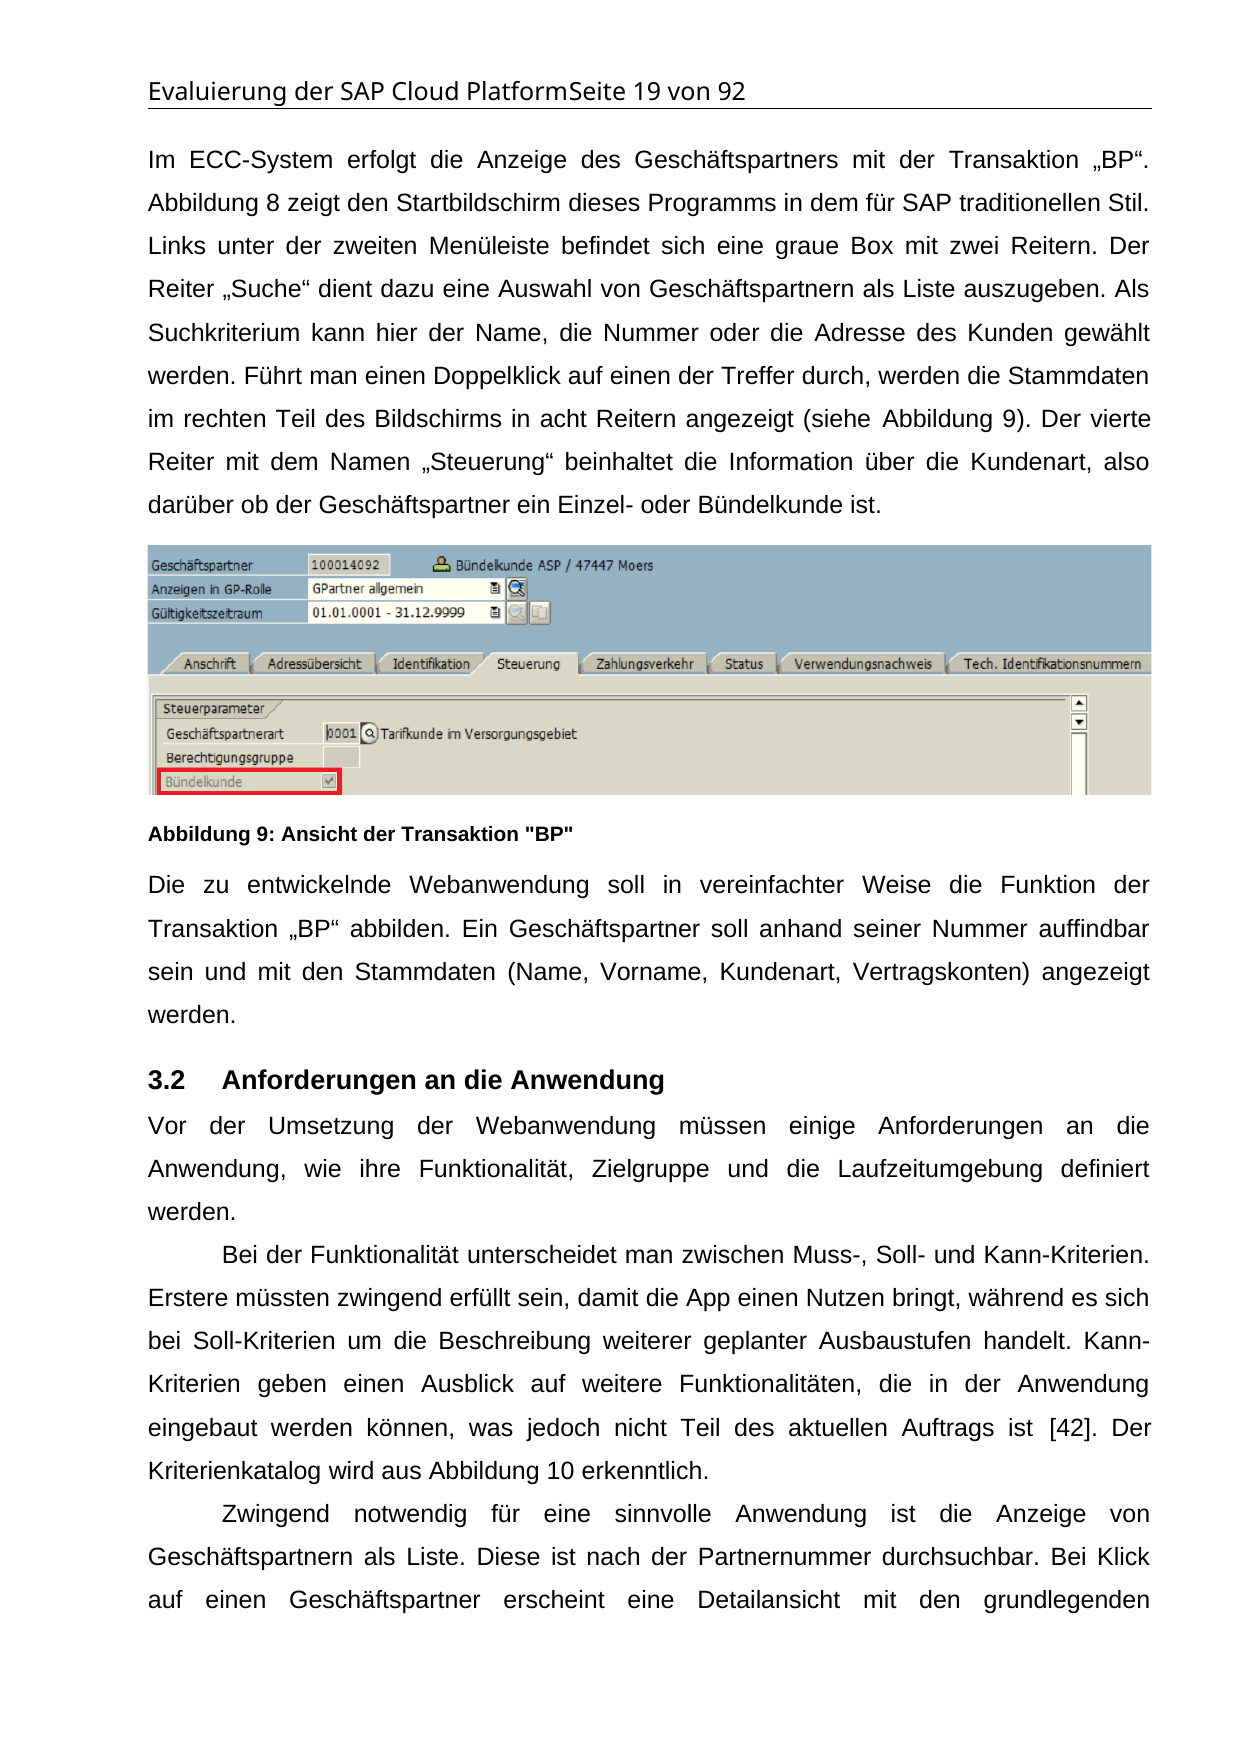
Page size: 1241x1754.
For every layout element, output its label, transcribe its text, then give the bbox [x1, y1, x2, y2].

text Im ECC-System erfolgt die Anzeige des Geschäftspartners mit der Transaktion „BP“. Abbildung 8 zeigt den Startbildschirm dieses Programms in dem für SAP traditionellen Stil. Links unter der zweiten Menüleiste befindet sich eine graue Box mit zwei Reitern. Der Reiter „Suche“ dient dazu eine Auswahl von Geschäftspartnern als Liste auszugeben. Als Suchkriterium kann hier der Name, die Nummer oder die Adresse des Kunden gewählt werden. Führt man einen Doppelklick auf einen der Treffer durch, werden die Stammdaten im rechten Teil des Bildschirms in acht Reitern angezeigt (siehe Abbildung 9). Der vierte Reiter mit dem Namen „Steuerung“ beinhaltet die Information über die Kundenart, also darüber ob der Geschäftspartner ein Einzel- oder Bündelkunde ist. [148, 145, 1152, 519]
text Abbildung 9: Ansicht der Transaktion "BP" [148, 795, 1152, 845]
subtitle Anforderungen an die Anwendung [148, 1064, 1152, 1095]
text Die zu entwickelnde Webanwendung soll in vereinfachter Weise die Funktion der Transaktion „BP“ abbilden. Ein Geschäftspartner soll anhand seiner Nummer auffindbar sein und mit den Stammdaten (Name, Vorname, Kundenart, Vertragskonten) angezeigt werden. [148, 870, 1152, 1028]
text Bei der Funktionalität unterscheidet man zwischen Muss-, Soll- und Kann-Kriterien. Erstere müssten zwingend erfüllt sein, damit die App einen Nutzen bringt, während es sich bei Soll-Kriterien um die Beschreibung weiterer geplanter Ausbaustufen handelt. Kann-Kriterien geben einen Ausblick auf weitere Funktionalitäten, die in der Anwendung eingebaut werden können, was jedoch nicht Teil des aktuellen Auftrags ist . Der Kriterienkatalog wird aus Abbildung 10 erkenntlich. [148, 1240, 1152, 1484]
text Vor der Umsetzung der Webanwendung müssen einige Anforderungen an die Anwendung, wie ihre Funktionalität, Zielgruppe und die Laufzeitumgebung definiert werden. [148, 1111, 1152, 1226]
picture [147, 545, 1152, 795]
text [148, 1499, 1152, 1614]
